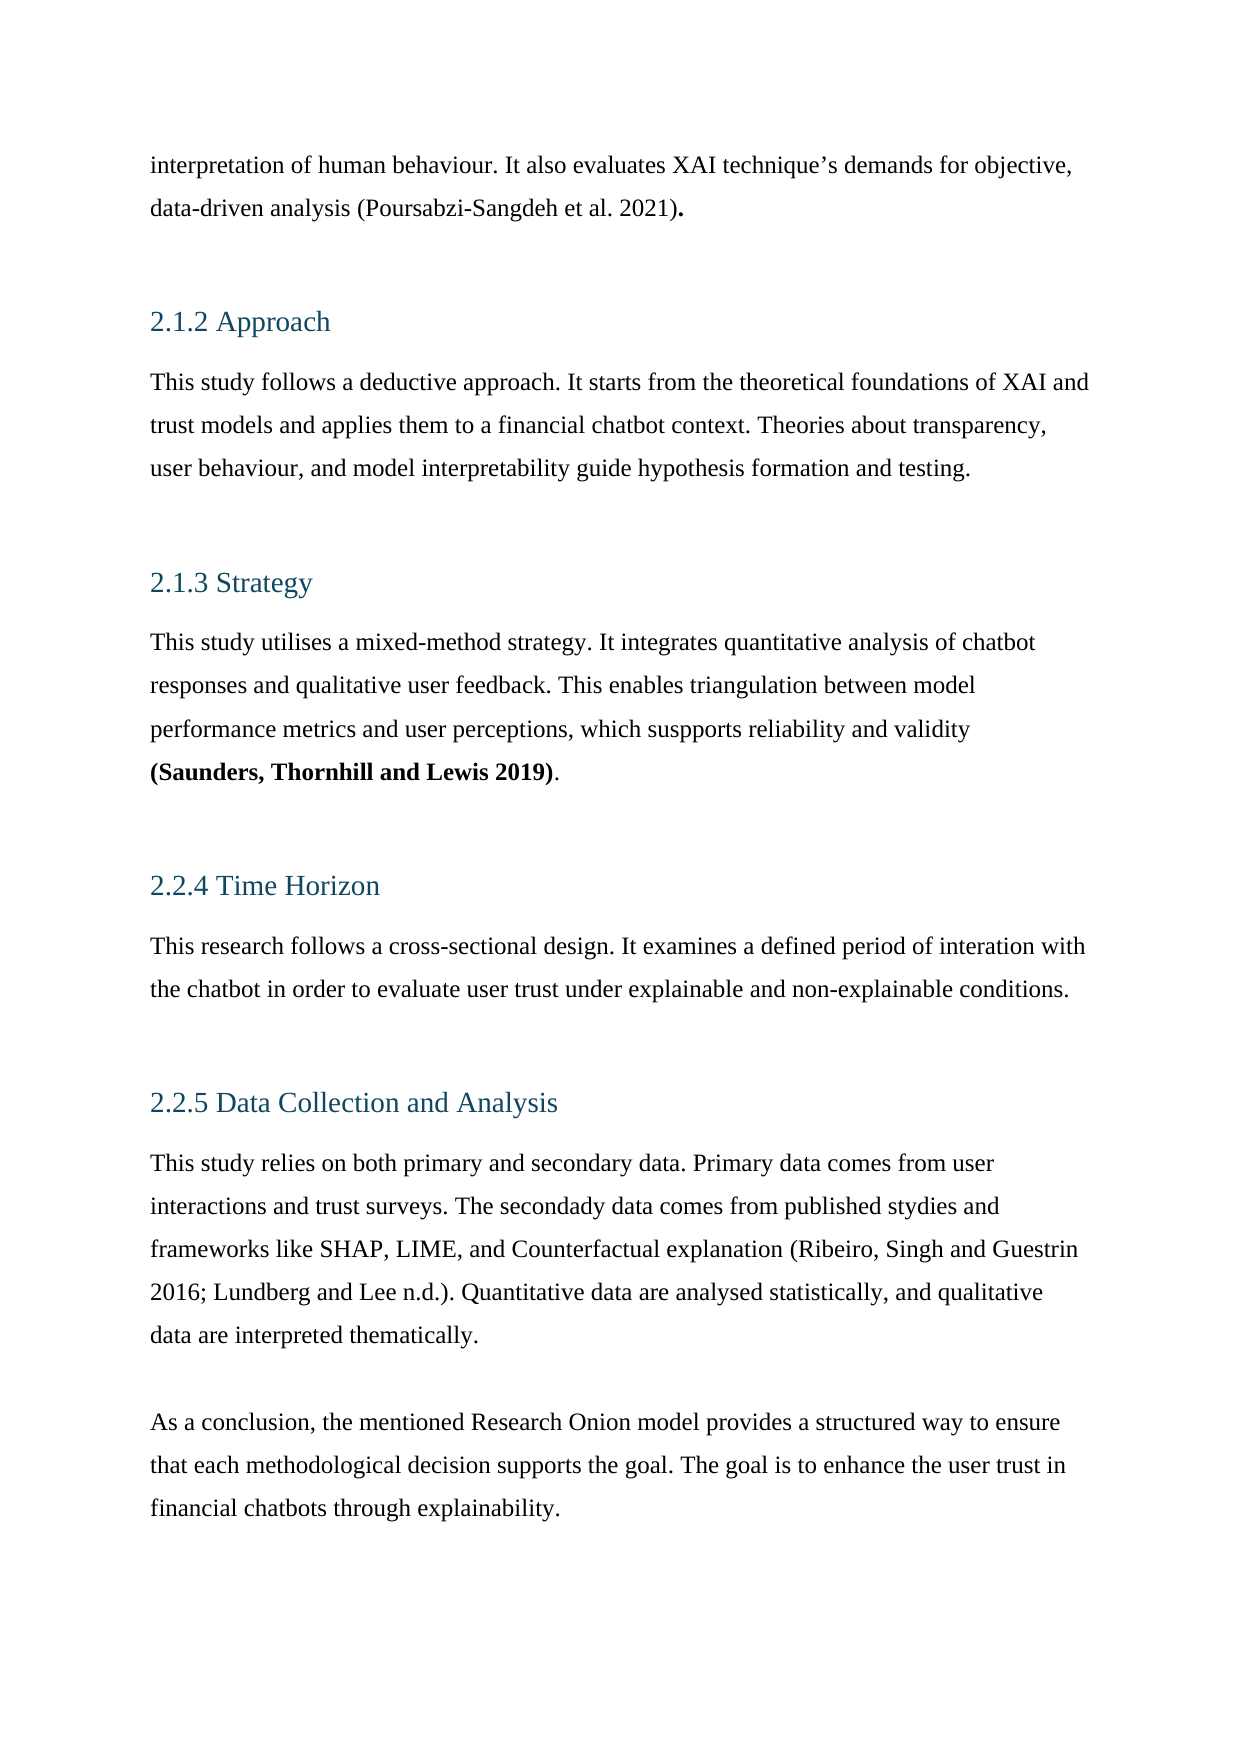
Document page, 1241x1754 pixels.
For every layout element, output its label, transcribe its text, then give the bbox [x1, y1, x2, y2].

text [150, 150, 1090, 222]
subtitle 2.1.3 Strategy [150, 565, 1090, 598]
text This study relies on both primary and secondary data. Primary data comes from user interactions and trust surveys. The secondady data comes from published stydies and frameworks like SHAP, LIME, and Counterfactual explanation (Ribeiro, Singh and Guestrin 2016; Lundberg and Lee n.d.). Quantitative data are analysed statistically, and qualitative data are interpreted thematically. [150, 1148, 1090, 1349]
text This research follows a cross-sectional design. It examines a defined period of interation with the chatbot in order to evaluate user trust under explainable and non-explainable conditions. [150, 931, 1090, 1003]
text This study utilises a mixed-method strategy. It integrates quantitative analysis of chatbot responses and qualitative user feedback. This enables triangulation between model performance metrics and user perceptions, which suspports reliability and validity (Saunders, Thornhill and Lewis 2019). [150, 627, 1090, 786]
subtitle 2.2.4 Time Horizon [150, 868, 1090, 902]
subtitle 2.2.5 Data Collection and Analysis [150, 1085, 1090, 1119]
subtitle 2.1.2 Approach [150, 304, 1090, 338]
text This study follows a deductive approach. It starts from the theoretical foundations of XAI and trust models and applies them to a financial chatbot context. Theories about transparency, user behaviour, and model interpretability guide hypothesis formation and testing. [150, 367, 1090, 482]
text As a conclusion, the mentioned Research Onion model provides a structured way to ensure that each methodological decision supports the goal. The goal is to enhance the user trust in financial chatbots through explainability. [150, 1407, 1090, 1522]
